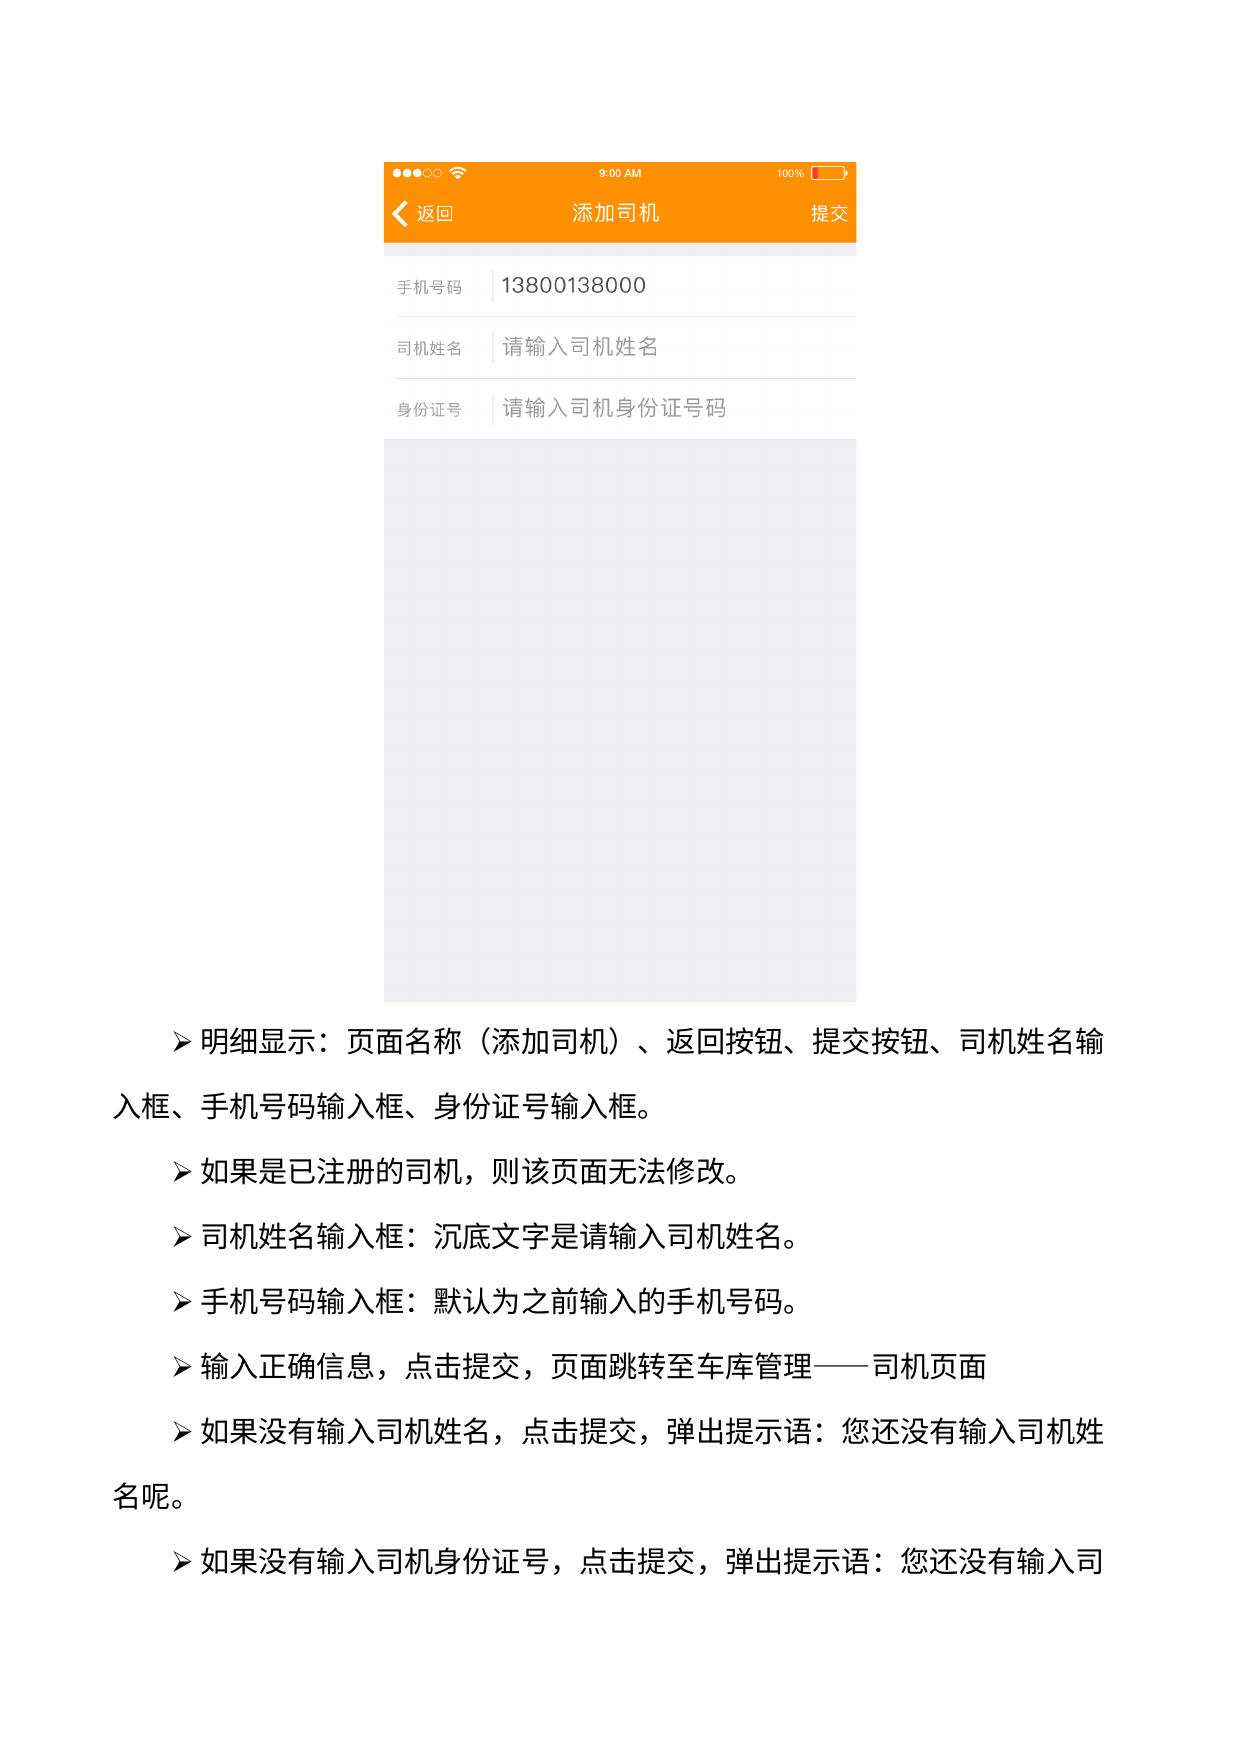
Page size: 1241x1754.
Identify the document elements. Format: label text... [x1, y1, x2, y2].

list 司机姓名输入框：沉底文字是请输入司机姓名。 [112, 1202, 1128, 1267]
list 输入正确信息，点击提交，页面跳转至车库管理——司机页面 [112, 1332, 1128, 1397]
list 明细显示：页面名称（添加司机）、返回按钮、提交按钮、司机姓名输入框、手机号码输入框、身份证号输入框。 [112, 1007, 1128, 1137]
list 手机号码输入框：默认为之前输入的手机号码。 [112, 1267, 1128, 1332]
picture [383, 162, 857, 1002]
list 如果是已注册的司机，则该页面无法修改。 [112, 1137, 1128, 1202]
list 如果没有输入司机姓名，点击提交，弹出提示语：您还没有输入司机姓名呢。 [112, 1397, 1128, 1527]
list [112, 1527, 1128, 1592]
